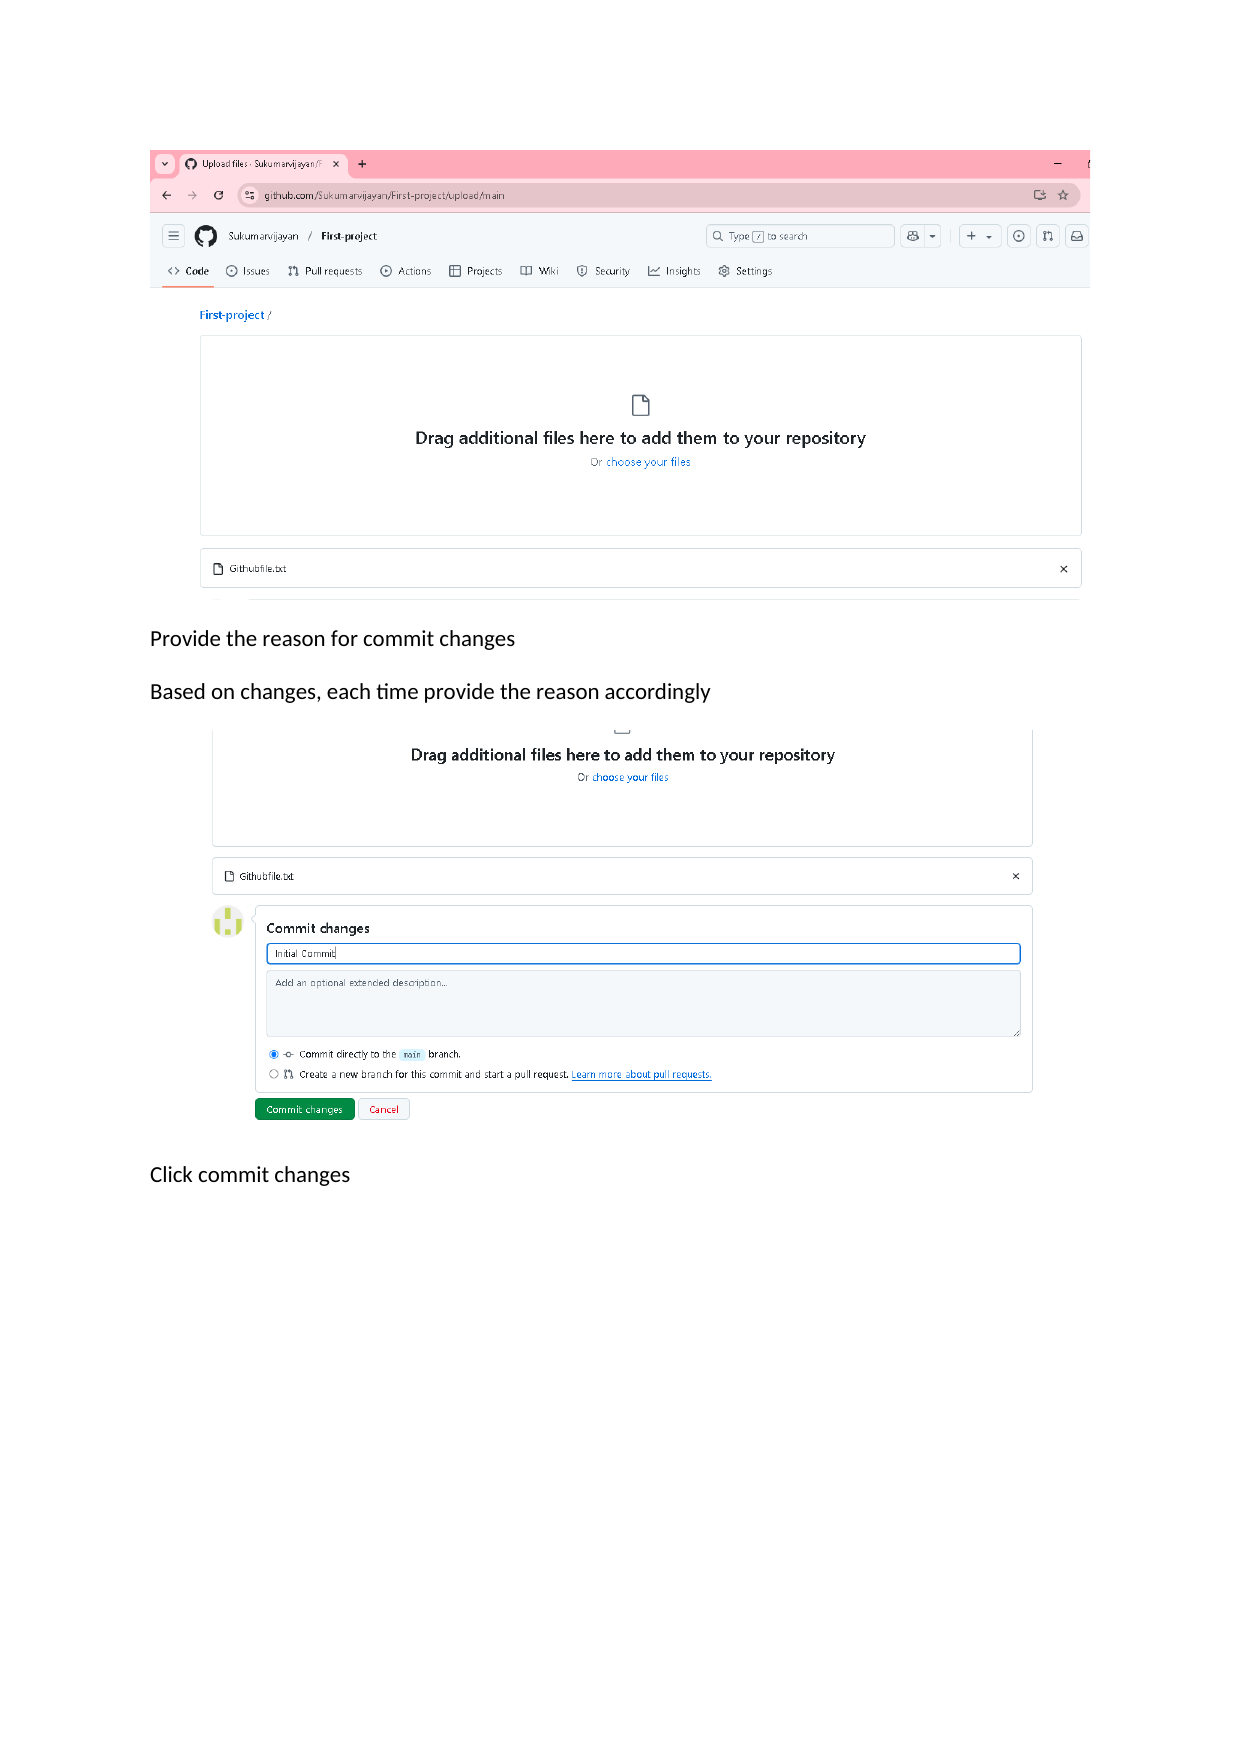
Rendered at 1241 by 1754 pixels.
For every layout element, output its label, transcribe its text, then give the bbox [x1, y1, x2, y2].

text Based on changes, each time provide the reason accordingly [150, 677, 1090, 705]
text Provide the reason for commit changes [150, 624, 1090, 652]
picture [150, 150, 1091, 600]
text Click commit changes [150, 1160, 1090, 1188]
picture [150, 730, 1091, 1136]
